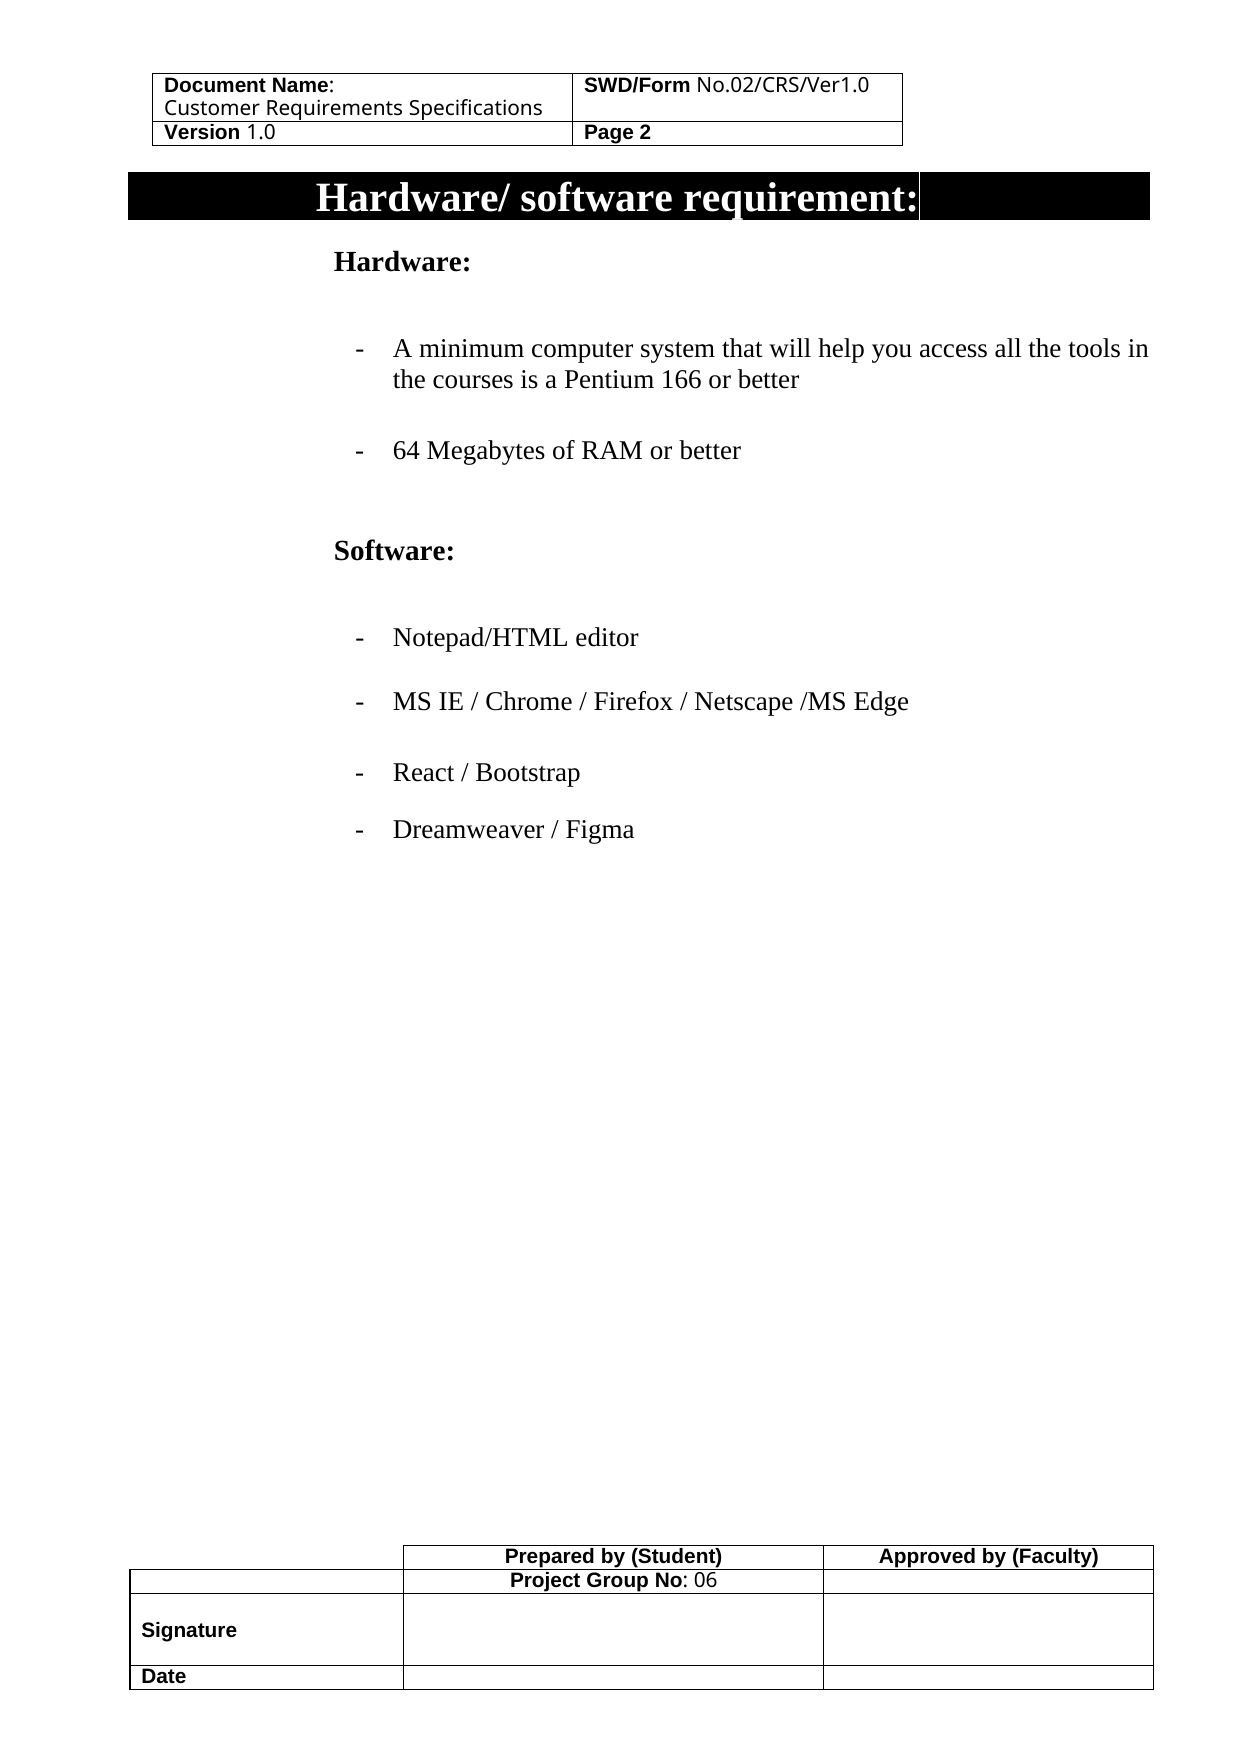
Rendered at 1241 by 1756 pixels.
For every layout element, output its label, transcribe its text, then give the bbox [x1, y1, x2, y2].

list A minimum computer system that will help you access all the tools in the courses is a Pentium 166 or better [355, 332, 1184, 394]
list React / Bootstrap [355, 756, 1184, 787]
list 64 Megabytes of RAM or better [355, 434, 1184, 465]
list Dreamweaver / Figma [355, 813, 1184, 844]
list MS IE / Chrome / Firefox / Netscape /MS Edge [355, 685, 1082, 716]
list Notepad/HTML editor [355, 621, 1082, 652]
subtitle Software: [334, 533, 1184, 567]
subtitle Hardware: [334, 244, 1184, 278]
